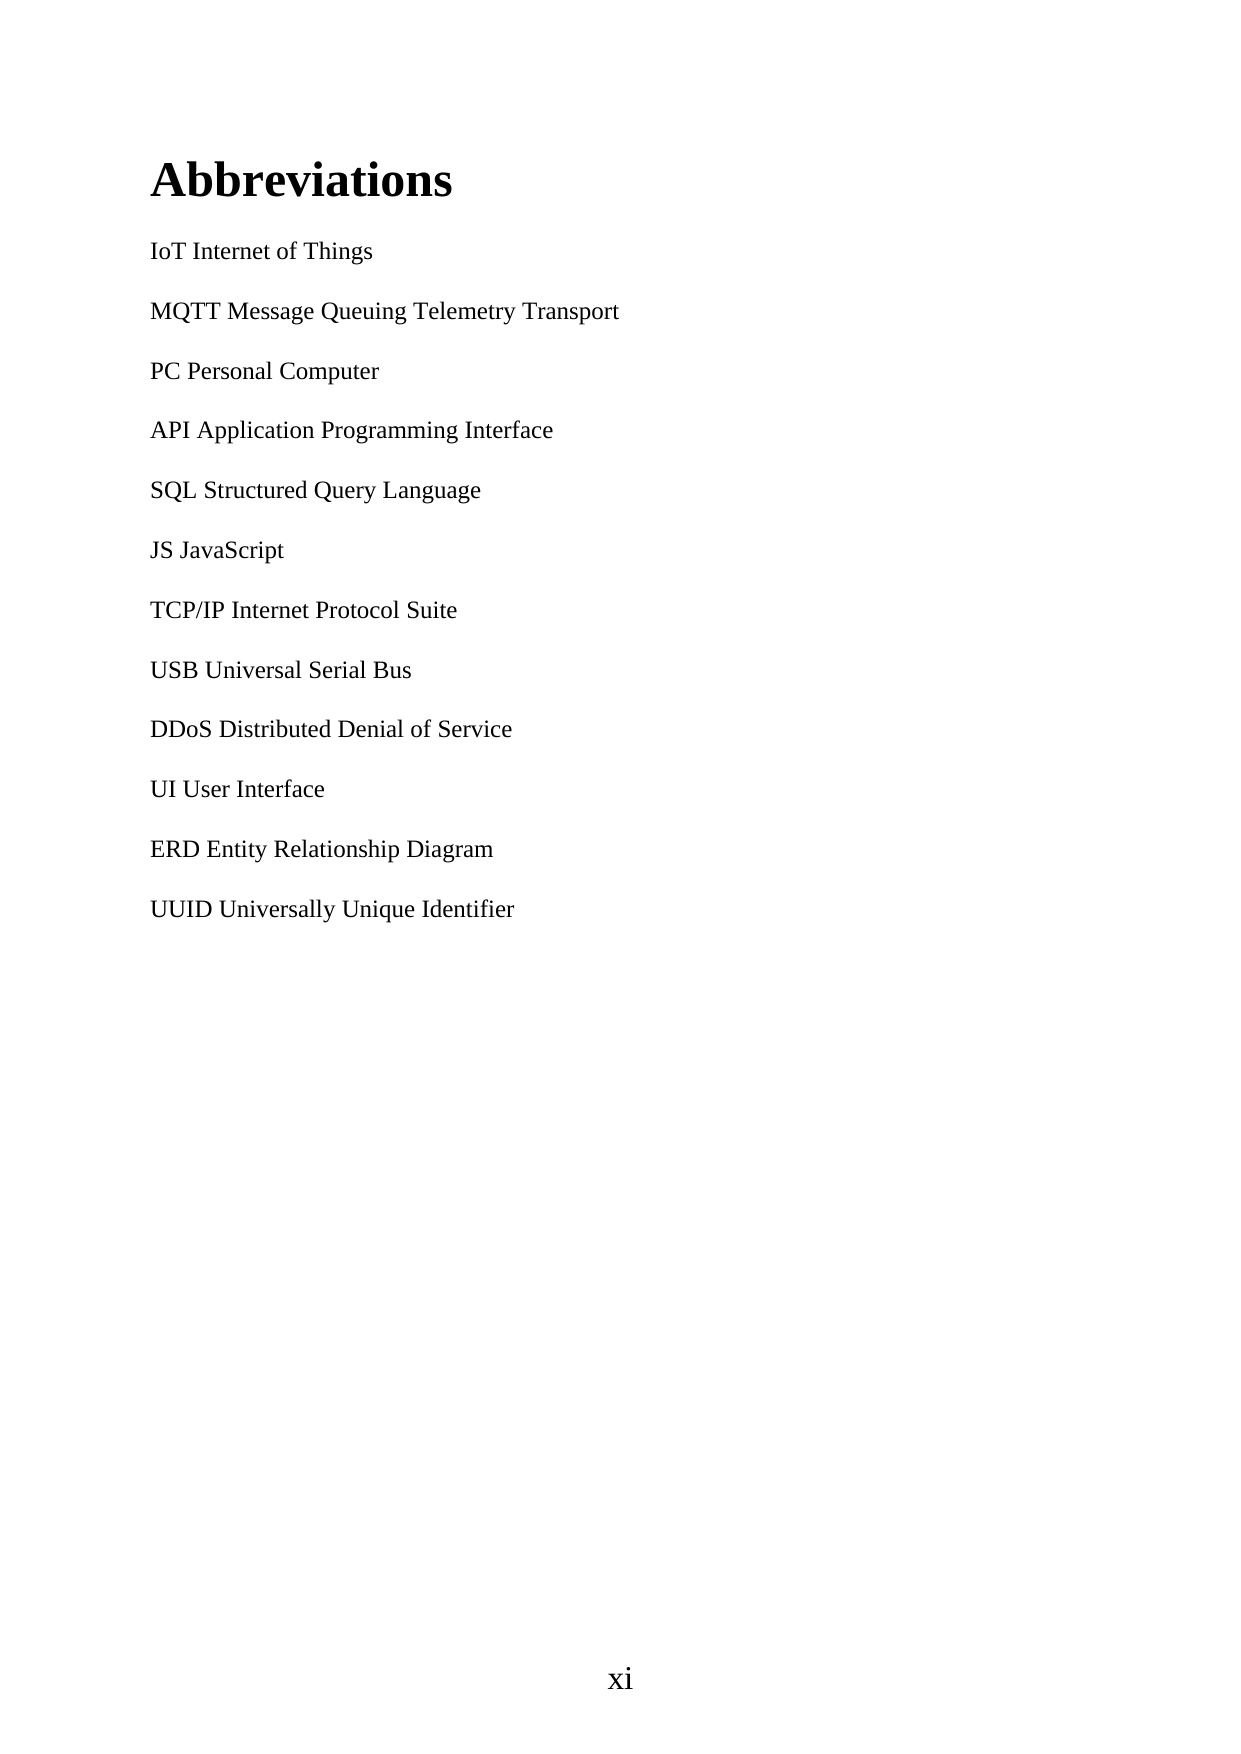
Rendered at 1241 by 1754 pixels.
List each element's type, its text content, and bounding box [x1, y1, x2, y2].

text USB Universal Serial Bus [150, 655, 1090, 683]
subtitle Abbreviations [150, 150, 1090, 207]
text UUID Universally Unique Identifier [150, 894, 1090, 923]
text TCP/IP Internet Protocol Suite [150, 595, 1090, 624]
text SQL Structured Query Language [150, 475, 1090, 504]
text DDoS Distributed Denial of Service [150, 714, 1090, 743]
text IoT Internet of Things [150, 236, 1090, 265]
text MQTT Message Queuing Telemetry Transport [150, 296, 1090, 325]
text API Application Programming Interface [150, 416, 1090, 444]
text PC Personal Computer [150, 356, 1090, 384]
text JS JavaScript [150, 535, 1090, 564]
text ERD Entity Relationship Diagram [150, 834, 1090, 863]
text UI User Interface [150, 774, 1090, 803]
